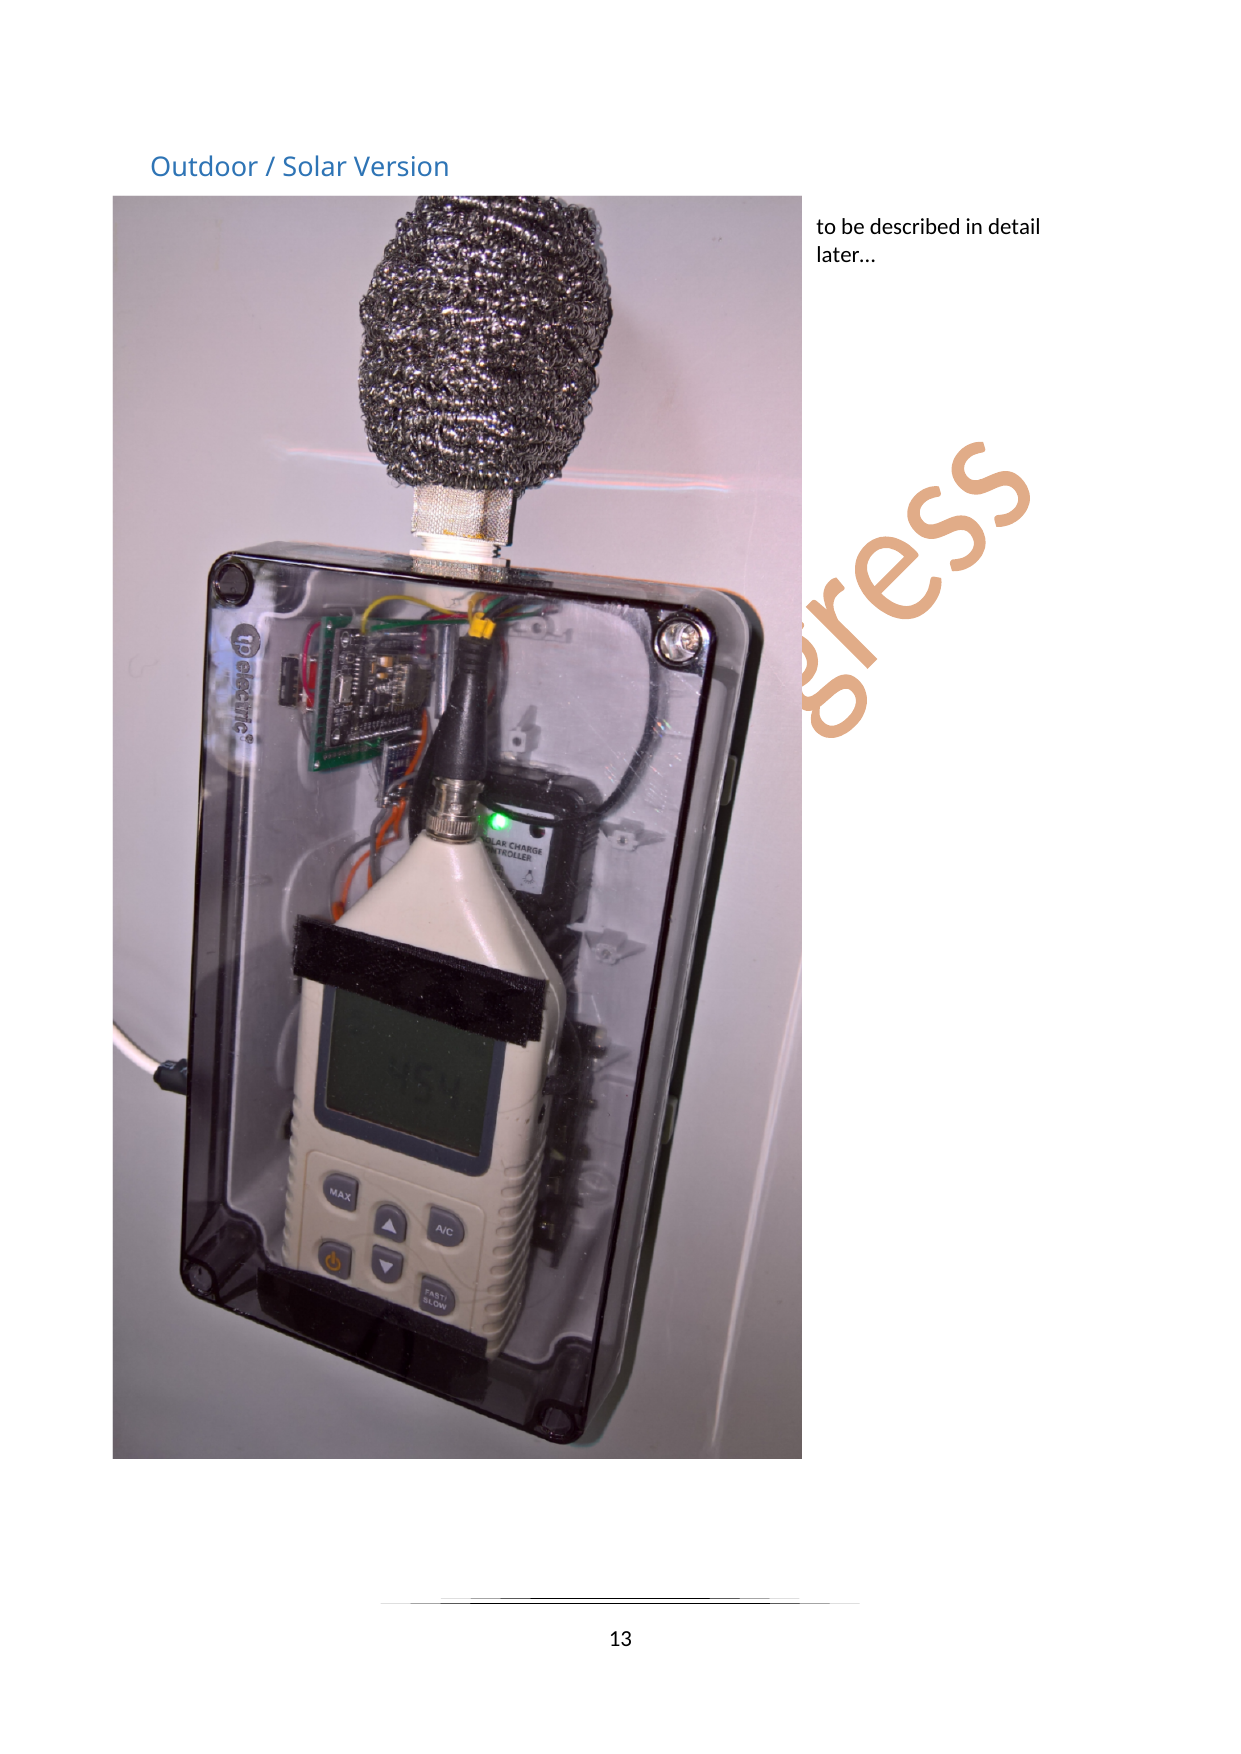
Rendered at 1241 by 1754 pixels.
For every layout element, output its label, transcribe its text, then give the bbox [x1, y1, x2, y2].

text to be described in detail later… [150, 184, 1090, 268]
subtitle Outdoor / Solar Version [150, 147, 1090, 184]
picture [113, 197, 802, 1459]
